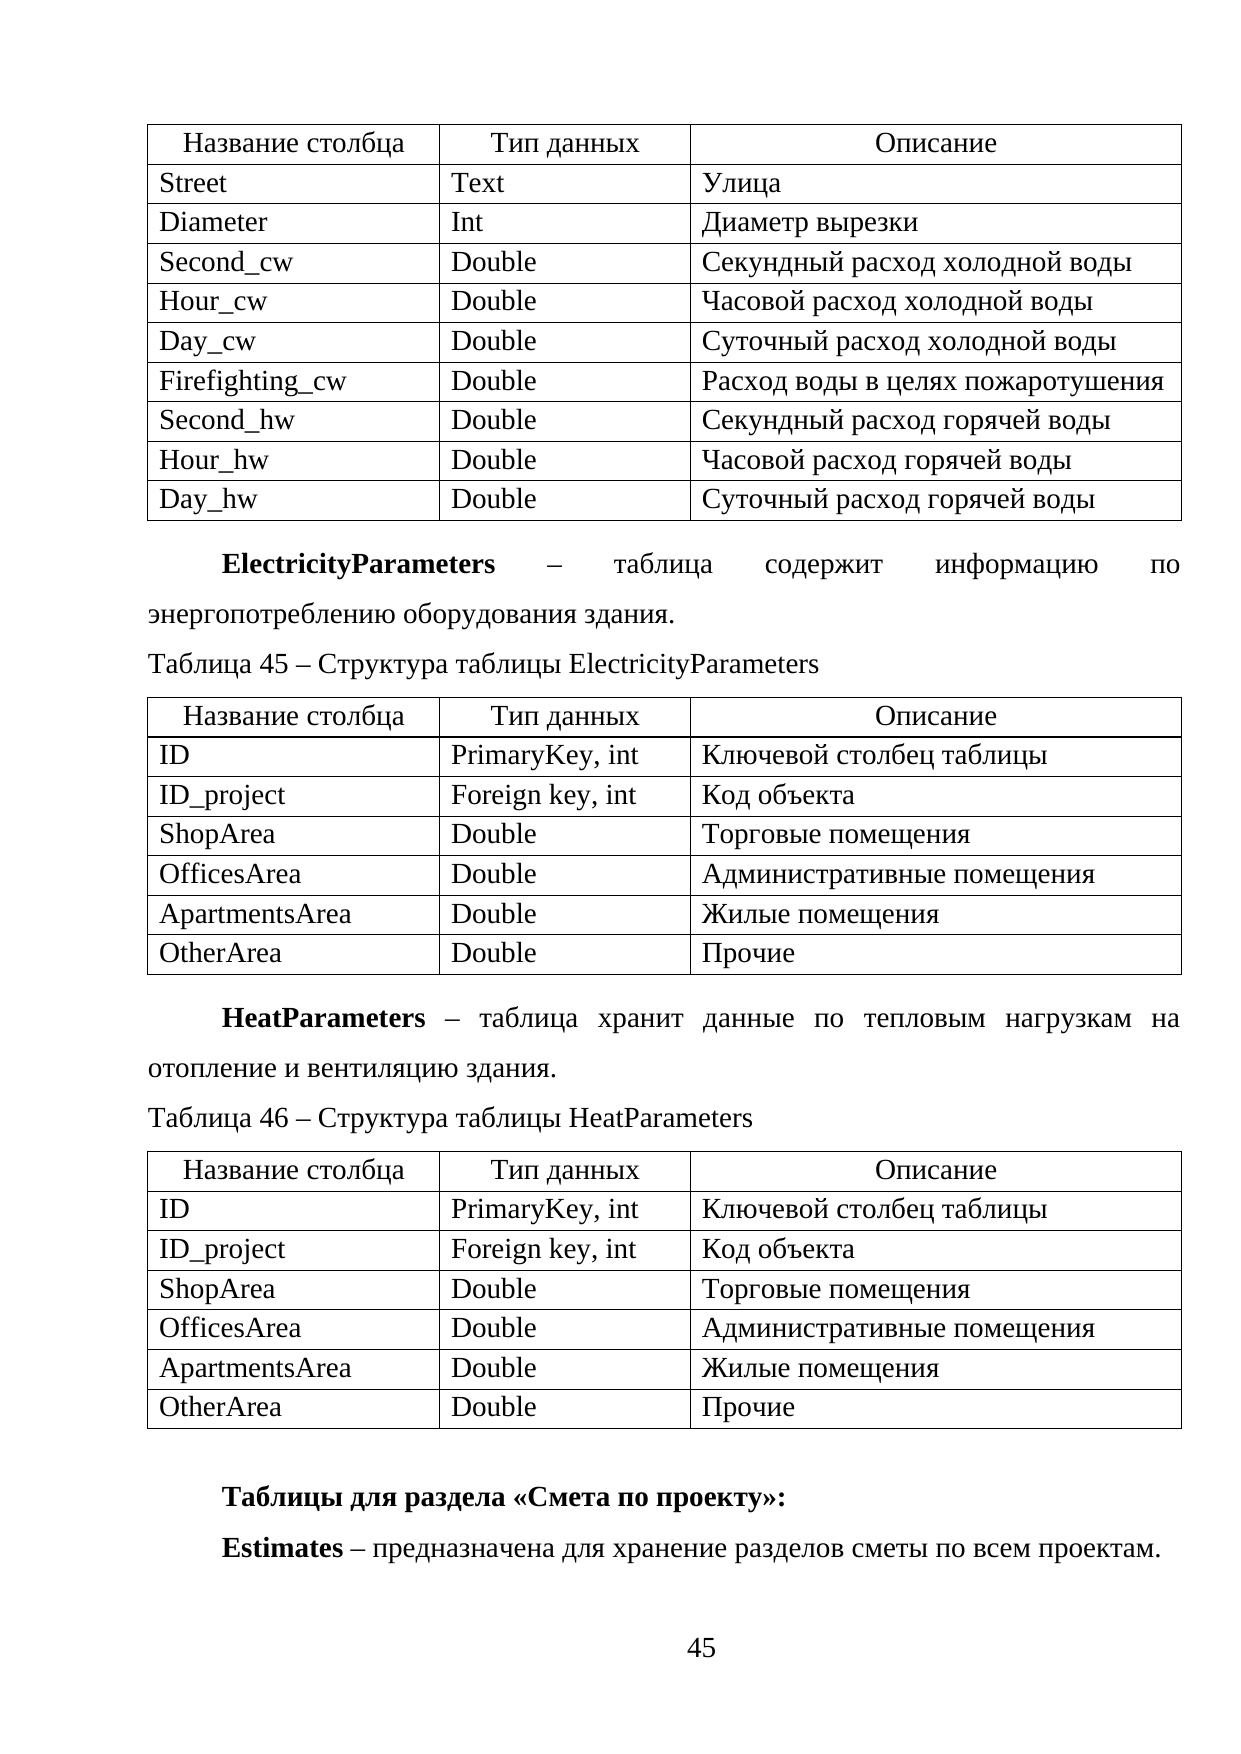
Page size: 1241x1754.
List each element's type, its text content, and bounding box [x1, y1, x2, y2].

table_cell Часовой расход горячей воды [691, 442, 1181, 480]
table_cell PrimaryKey, int [440, 738, 690, 776]
table_cell Double [440, 1350, 690, 1388]
table_cell Ключевой столбец таблицы [691, 738, 1181, 776]
table_cell Торговые помещения [691, 1271, 1181, 1309]
table_cell Foreign key, int [440, 777, 690, 816]
table_cell Секундный расход холодной воды [691, 244, 1181, 282]
table_cell Hour_cw [148, 284, 439, 322]
table_cell OtherArea [148, 1390, 439, 1428]
table_cell OfficesArea [148, 1310, 439, 1349]
table_cell Hour_hw [148, 442, 439, 480]
table_cell Second_hw [148, 402, 439, 441]
table_cell Прочие [691, 1390, 1181, 1428]
table_cell Street [148, 165, 439, 203]
table_cell Int [440, 204, 690, 243]
table_cell Diameter [148, 204, 439, 243]
table_cell Double [440, 363, 690, 401]
table_cell Second_cw [148, 244, 439, 282]
text ElectricityParameters – таблица содержит информацию по энергопотреблению оборудования здания. [148, 546, 1181, 630]
table_cell Foreign key, int [440, 1231, 690, 1270]
table_cell Text [440, 165, 690, 203]
table_cell Double [440, 244, 690, 282]
table_cell Административные помещения [691, 856, 1181, 895]
table_cell Административные помещения [691, 1310, 1181, 1349]
table_cell Double [440, 817, 690, 855]
table_cell Double [440, 896, 690, 934]
text HeatParameters – таблица хранит данные по тепловым нагрузкам на отопление и вентиляцию здания. [148, 1000, 1181, 1084]
table_cell Расход воды в целях пожаротушения [691, 363, 1181, 401]
table_header Тип данных [440, 1152, 690, 1191]
text Estimates – предназначена для хранение разделов сметы по всем проектам. [148, 1530, 1181, 1563]
table_cell Жилые помещения [691, 1350, 1181, 1388]
table_cell Прочие [691, 935, 1181, 974]
table_cell Суточный расход горячей воды [691, 481, 1181, 520]
table_cell Double [440, 402, 690, 441]
table_cell Double [440, 1310, 690, 1349]
table_cell Double [440, 481, 690, 520]
table_cell Double [440, 856, 690, 895]
table_cell ID [148, 738, 439, 776]
text Таблицы для раздела «Смета по проекту»: [148, 1479, 1181, 1513]
text Таблица 45 – Структура таблицы ElectricityParameters [148, 647, 1181, 680]
table_header Описание [691, 1152, 1181, 1191]
table_header Название столбца [148, 698, 439, 736]
table_cell ShopArea [148, 817, 439, 855]
table_cell ApartmentsArea [148, 896, 439, 934]
table_header Тип данных [440, 698, 690, 736]
table_header Название столбца [148, 1152, 439, 1191]
table_cell PrimaryKey, int [440, 1192, 690, 1230]
table_cell Ключевой столбец таблицы [691, 1192, 1181, 1230]
table_cell Суточный расход холодной воды [691, 323, 1181, 362]
table_cell ID_project [148, 777, 439, 816]
table_cell Торговые помещения [691, 817, 1181, 855]
table_cell Улица [691, 165, 1181, 203]
table_cell Double [440, 323, 690, 362]
table_cell Диаметр вырезки [691, 204, 1181, 243]
table_cell Double [440, 935, 690, 974]
table_cell ApartmentsArea [148, 1350, 439, 1388]
table_cell ShopArea [148, 1271, 439, 1309]
table_cell OfficesArea [148, 856, 439, 895]
table_header Описание [691, 125, 1181, 164]
table_cell Секундный расход горячей воды [691, 402, 1181, 441]
table_cell OtherArea [148, 935, 439, 974]
table_cell ID_project [148, 1231, 439, 1270]
table_header Тип данных [440, 125, 690, 164]
table_cell Double [440, 1390, 690, 1428]
text Таблица 46 – Структура таблицы HeatParameters [148, 1101, 1181, 1134]
table_cell Код объекта [691, 1231, 1181, 1270]
table_cell Код объекта [691, 777, 1181, 816]
table_cell Жилые помещения [691, 896, 1181, 934]
table_cell Часовой расход холодной воды [691, 284, 1181, 322]
table_cell Double [440, 1271, 690, 1309]
table_cell ID [148, 1192, 439, 1230]
table_cell Day_hw [148, 481, 439, 520]
table_header Название столбца [148, 125, 439, 164]
table_cell Double [440, 442, 690, 480]
table_header Описание [691, 698, 1181, 736]
table_cell Day_cw [148, 323, 439, 362]
table_cell Double [440, 284, 690, 322]
table_cell Firefighting_cw [148, 363, 439, 401]
